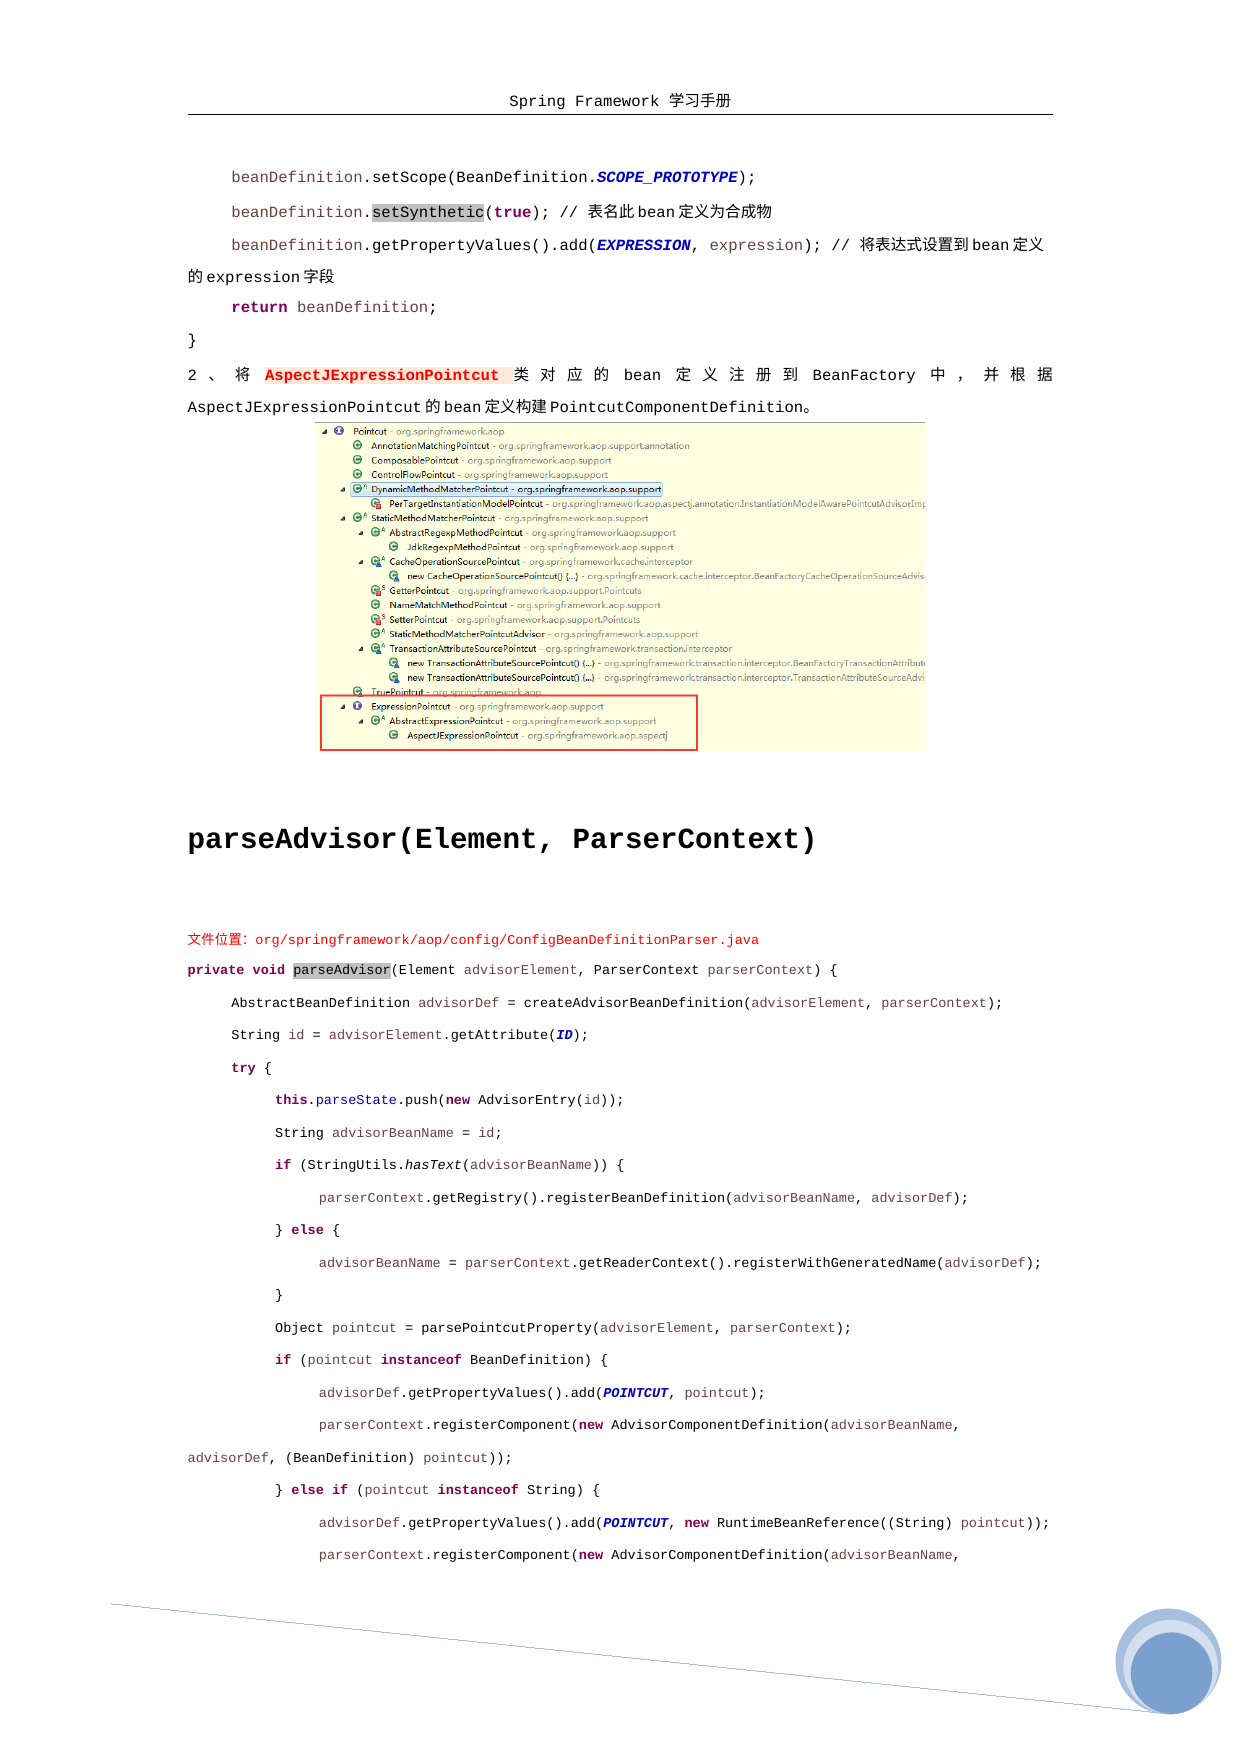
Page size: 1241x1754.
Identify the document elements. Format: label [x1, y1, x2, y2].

picture [314, 422, 926, 752]
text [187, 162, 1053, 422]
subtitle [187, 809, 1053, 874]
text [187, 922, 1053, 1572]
